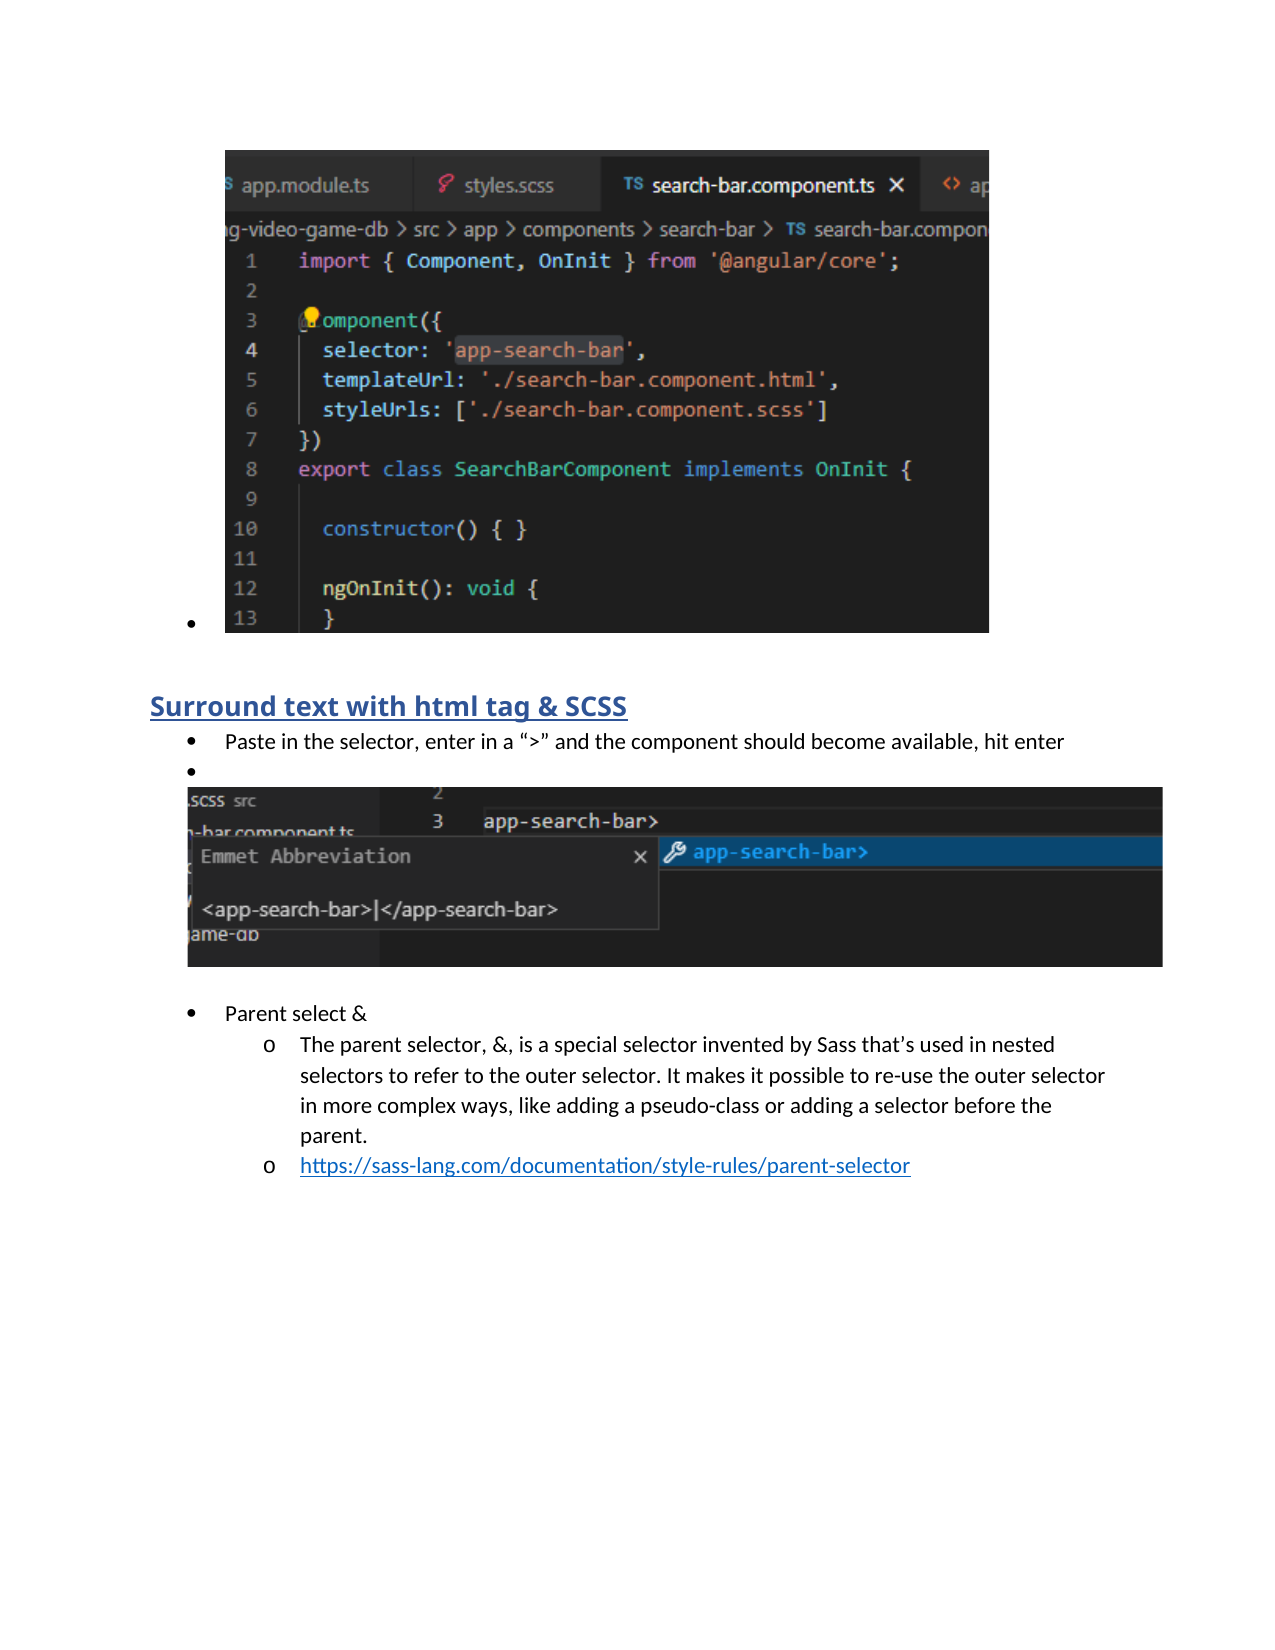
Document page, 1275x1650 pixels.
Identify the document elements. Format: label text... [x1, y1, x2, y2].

list https://sass-lang.com/documentation/style-rules/parent-selector [262, 1152, 1125, 1181]
list The parent selector, &, is a special selector invented by Sass that’s used in nested selectors to refer to the outer selector. It makes it possible to re-use the outer selector in more complex ways, like adding a pseudo-class or adding a selector before the parent. [262, 1030, 1125, 1149]
list Paste in the selector, enter in a “>” and the component should become available, hit enter [187, 727, 1125, 756]
picture [225, 150, 990, 633]
picture [187, 787, 1163, 967]
list Parent select & [187, 999, 1125, 1027]
subtitle Surround text with html tag & SCSS [150, 688, 1125, 724]
